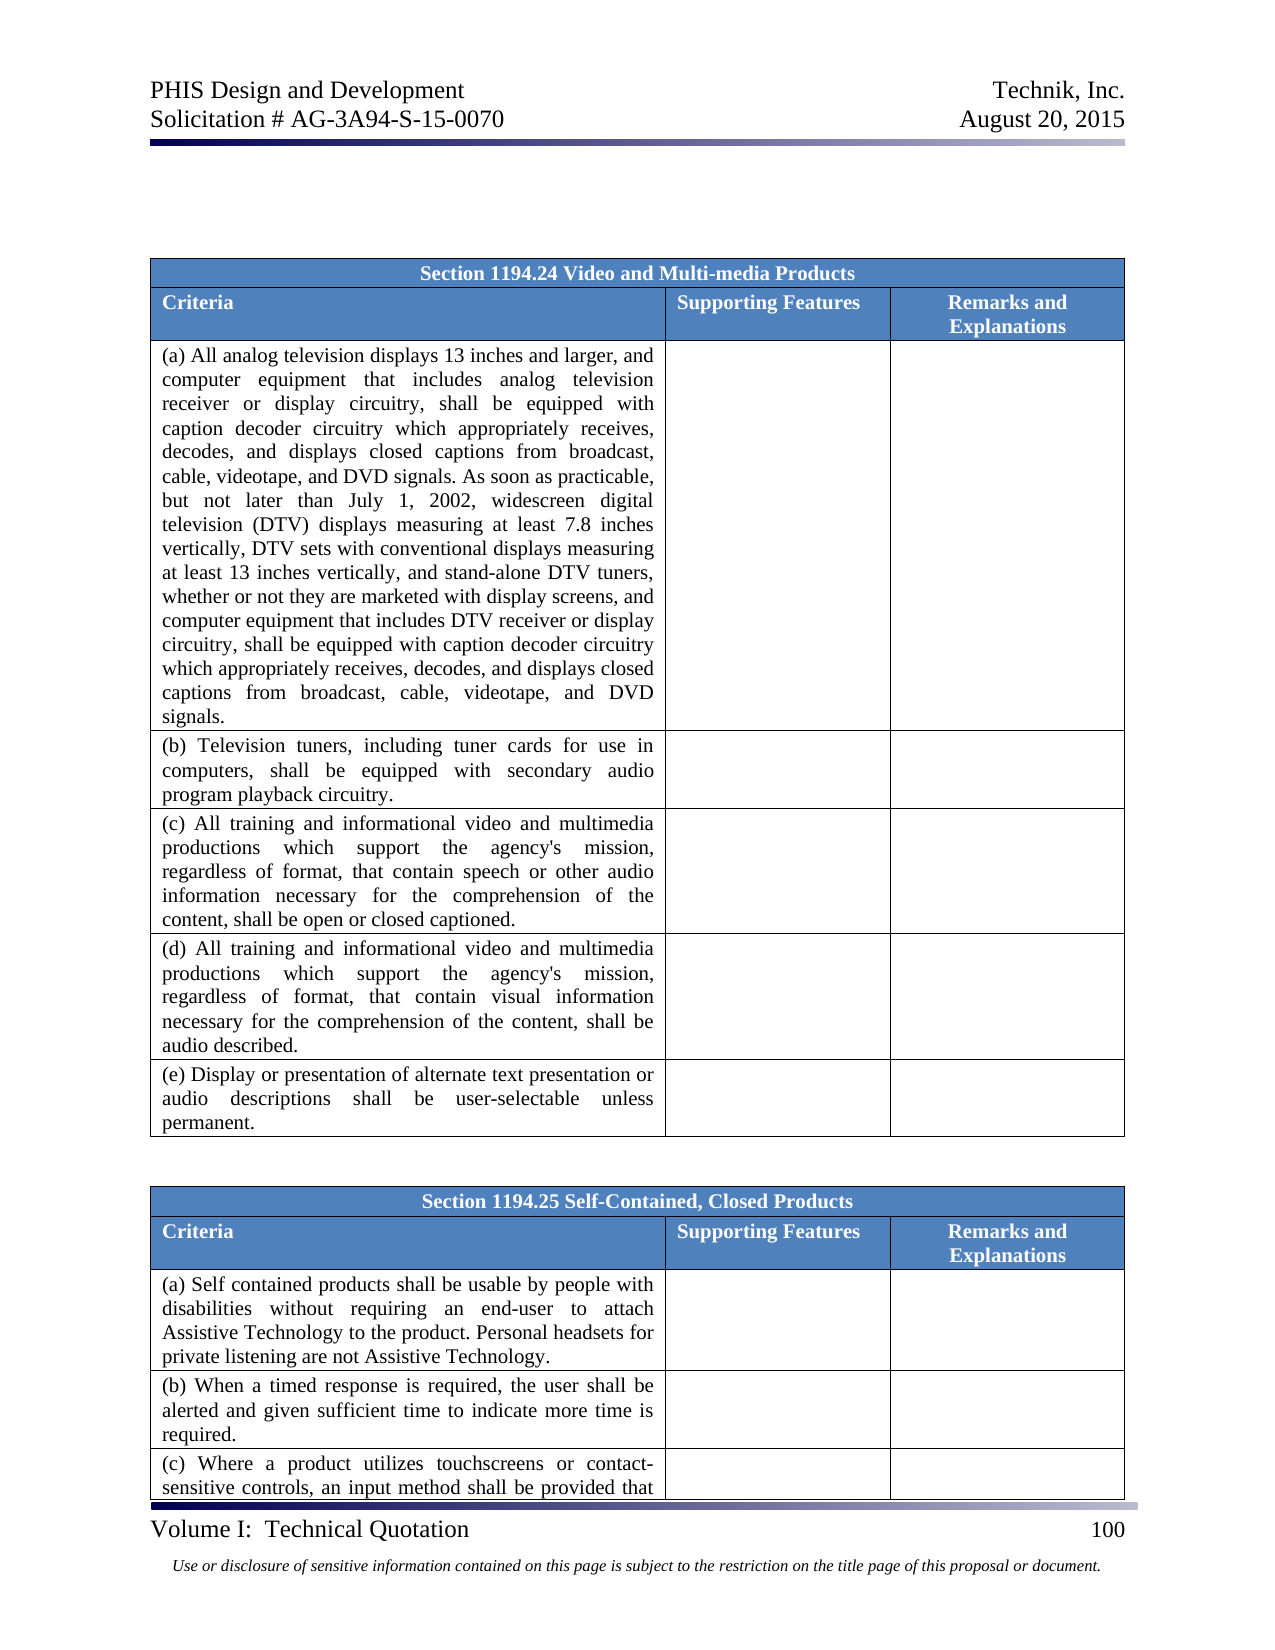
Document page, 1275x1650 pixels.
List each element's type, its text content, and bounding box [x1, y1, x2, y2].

table_cell (b) When a timed response is required, the user shall be alerted and given sufficient time to indicate more time is required. [151, 1371, 665, 1448]
table_cell [666, 809, 890, 933]
table_cell [891, 1371, 1124, 1448]
table_cell [891, 1270, 1124, 1370]
table_cell Remarks and Explanations [891, 288, 1124, 340]
table_cell (a) All analog television displays 13 inches and larger, and computer equipment that includes analog television receiver or display circuitry, shall be equipped with caption decoder circuitry which appropriately receives, decodes, and displays closed captions from broadcast, cable, videotape, and DVD signals. As soon as practicable, but not later than July 1, 2002, widescreen digital television (DTV) displays measuring at least 7.8 inches vertically, DTV sets with conventional displays measuring at least 13 inches vertically, and stand-alone DTV tuners, whether or not they are marketed with display screens, and computer equipment that includes DTV receiver or display circuitry, shall be equipped with caption decoder circuitry which appropriately receives, decodes, and displays closed captions from broadcast, cable, videotape, and DVD signals. [151, 341, 665, 730]
table_cell (d) All training and informational video and multimedia productions which support the agency's mission, regardless of format, that contain visual information necessary for the comprehension of the content, shall be audio described. [151, 934, 665, 1059]
table_cell [666, 1371, 890, 1448]
table_cell [666, 1449, 890, 1499]
table_cell [666, 731, 890, 808]
table_cell [666, 934, 890, 1059]
table_cell [891, 341, 1124, 730]
table_cell Supporting Features [666, 288, 890, 340]
table_cell [666, 1270, 890, 1370]
table_cell [891, 809, 1124, 933]
table_cell Supporting Features [666, 1217, 890, 1269]
table_cell (b) Television tuners, including tuner cards for use in computers, shall be equipped with secondary audio program playback circuitry. [151, 731, 665, 808]
table_cell [891, 934, 1124, 1059]
table_cell [891, 731, 1124, 808]
table_header Section 1194.24 Video and Multi-media Products [151, 259, 1124, 287]
table_cell Criteria [151, 288, 665, 340]
table_cell Remarks and Explanations [891, 1217, 1124, 1269]
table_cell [151, 1449, 665, 1499]
table_cell (e) Display or presentation of alternate text presentation or audio descriptions shall be user-selectable unless permanent. [151, 1060, 665, 1136]
table_cell [891, 1060, 1124, 1136]
table_cell [891, 1449, 1124, 1499]
table_cell Criteria [151, 1217, 665, 1269]
table_cell (c) All training and informational video and multimedia productions which support the agency's mission, regardless of format, that contain speech or other audio information necessary for the comprehension of the content, shall be open or closed captioned. [151, 809, 665, 933]
table_cell [666, 1060, 890, 1136]
table_cell (a) Self contained products shall be usable by people with disabilities without requiring an end-user to attach Assistive Technology to the product. Personal headsets for private listening are not Assistive Technology. [151, 1270, 665, 1370]
table_cell [666, 341, 890, 730]
table_header Section 1194.25 Self-Contained, Closed Products [151, 1187, 1124, 1216]
